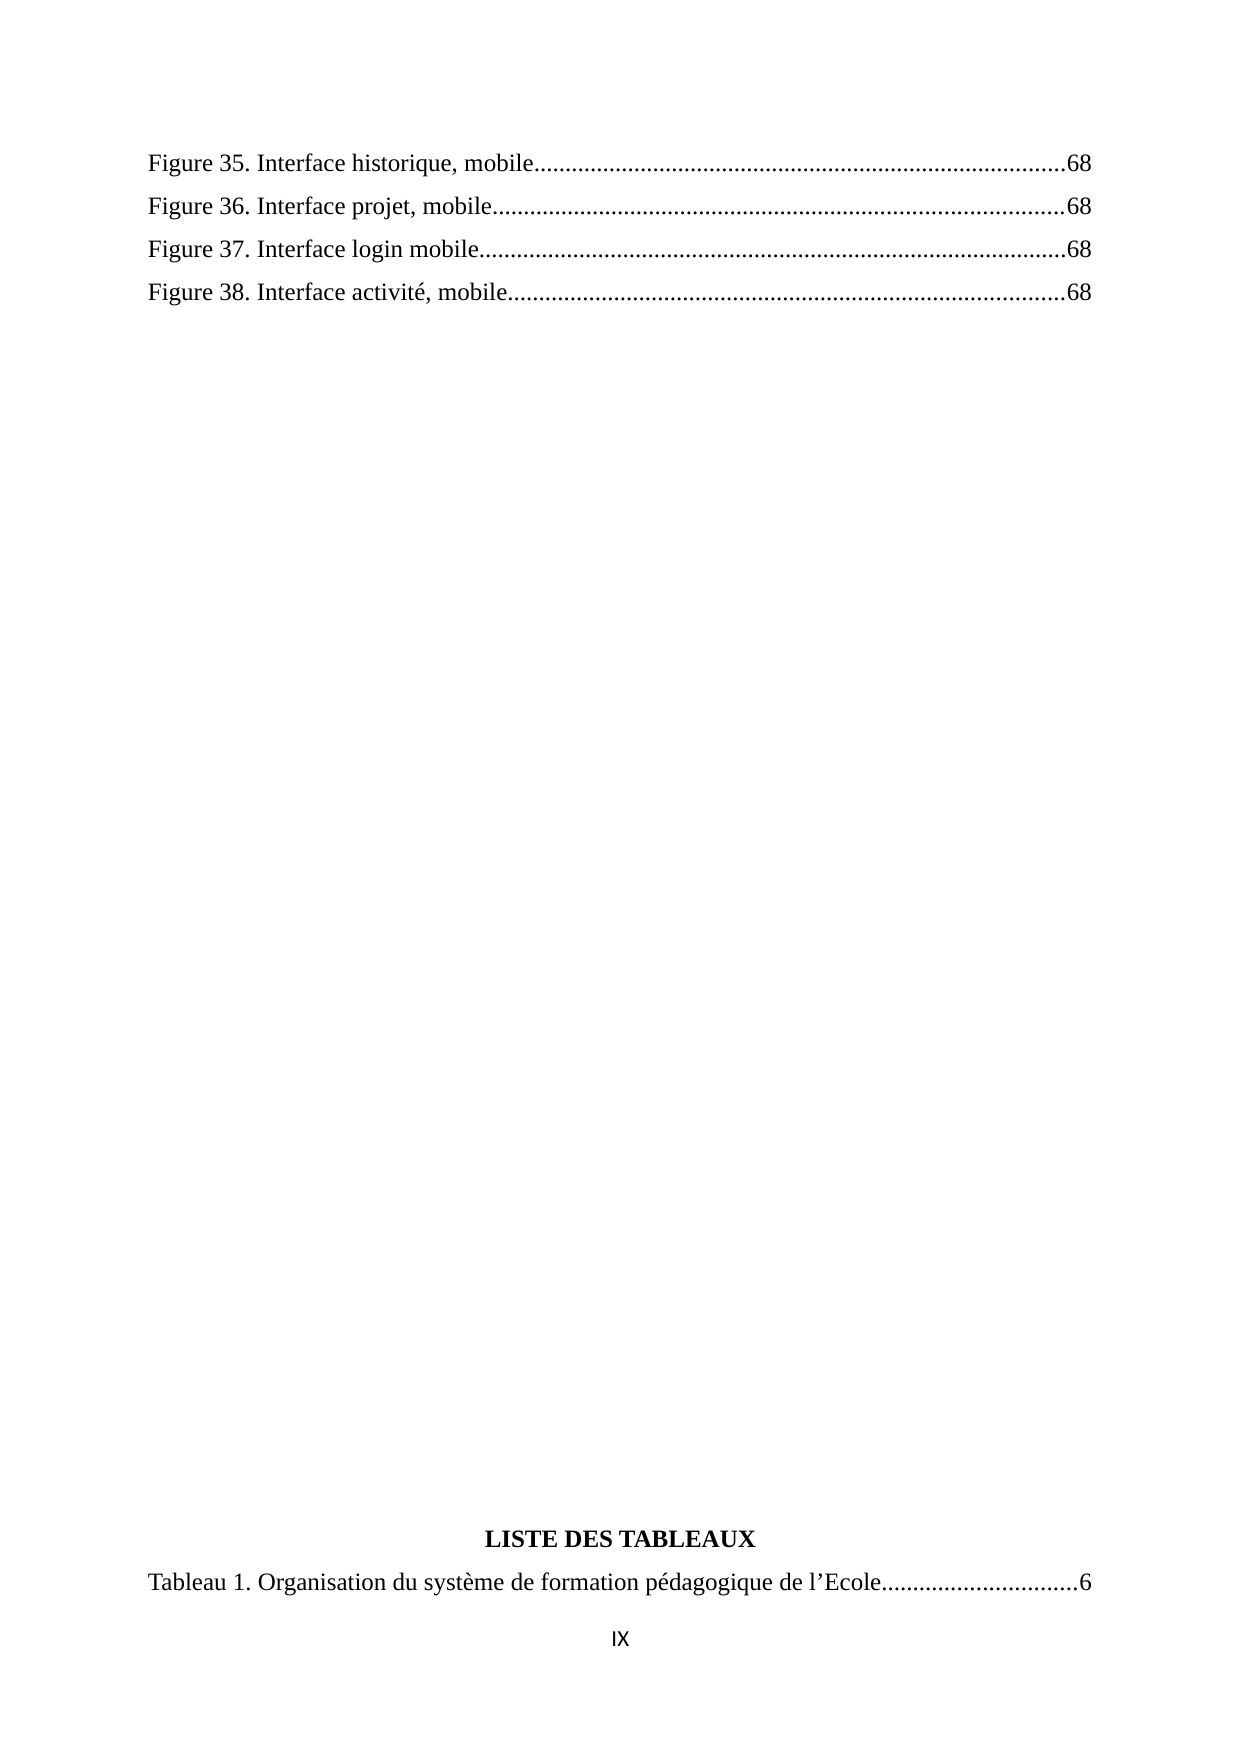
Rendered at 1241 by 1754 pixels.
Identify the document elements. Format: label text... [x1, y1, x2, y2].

text Figure 36. Interface projet, mobile 68 [148, 191, 1093, 219]
subtitle LISTE DES TABLEAUX [148, 1524, 1093, 1553]
text Tableau 1. Organisation du système de formation pédagogique de l’Ecole 6 [148, 1567, 1093, 1596]
text Figure 37. Interface login mobile 68 [148, 234, 1093, 263]
text Figure 35. Interface historique, mobile 68 [148, 148, 1093, 176]
text Figure 38. Interface activité, mobile 68 [148, 277, 1093, 306]
